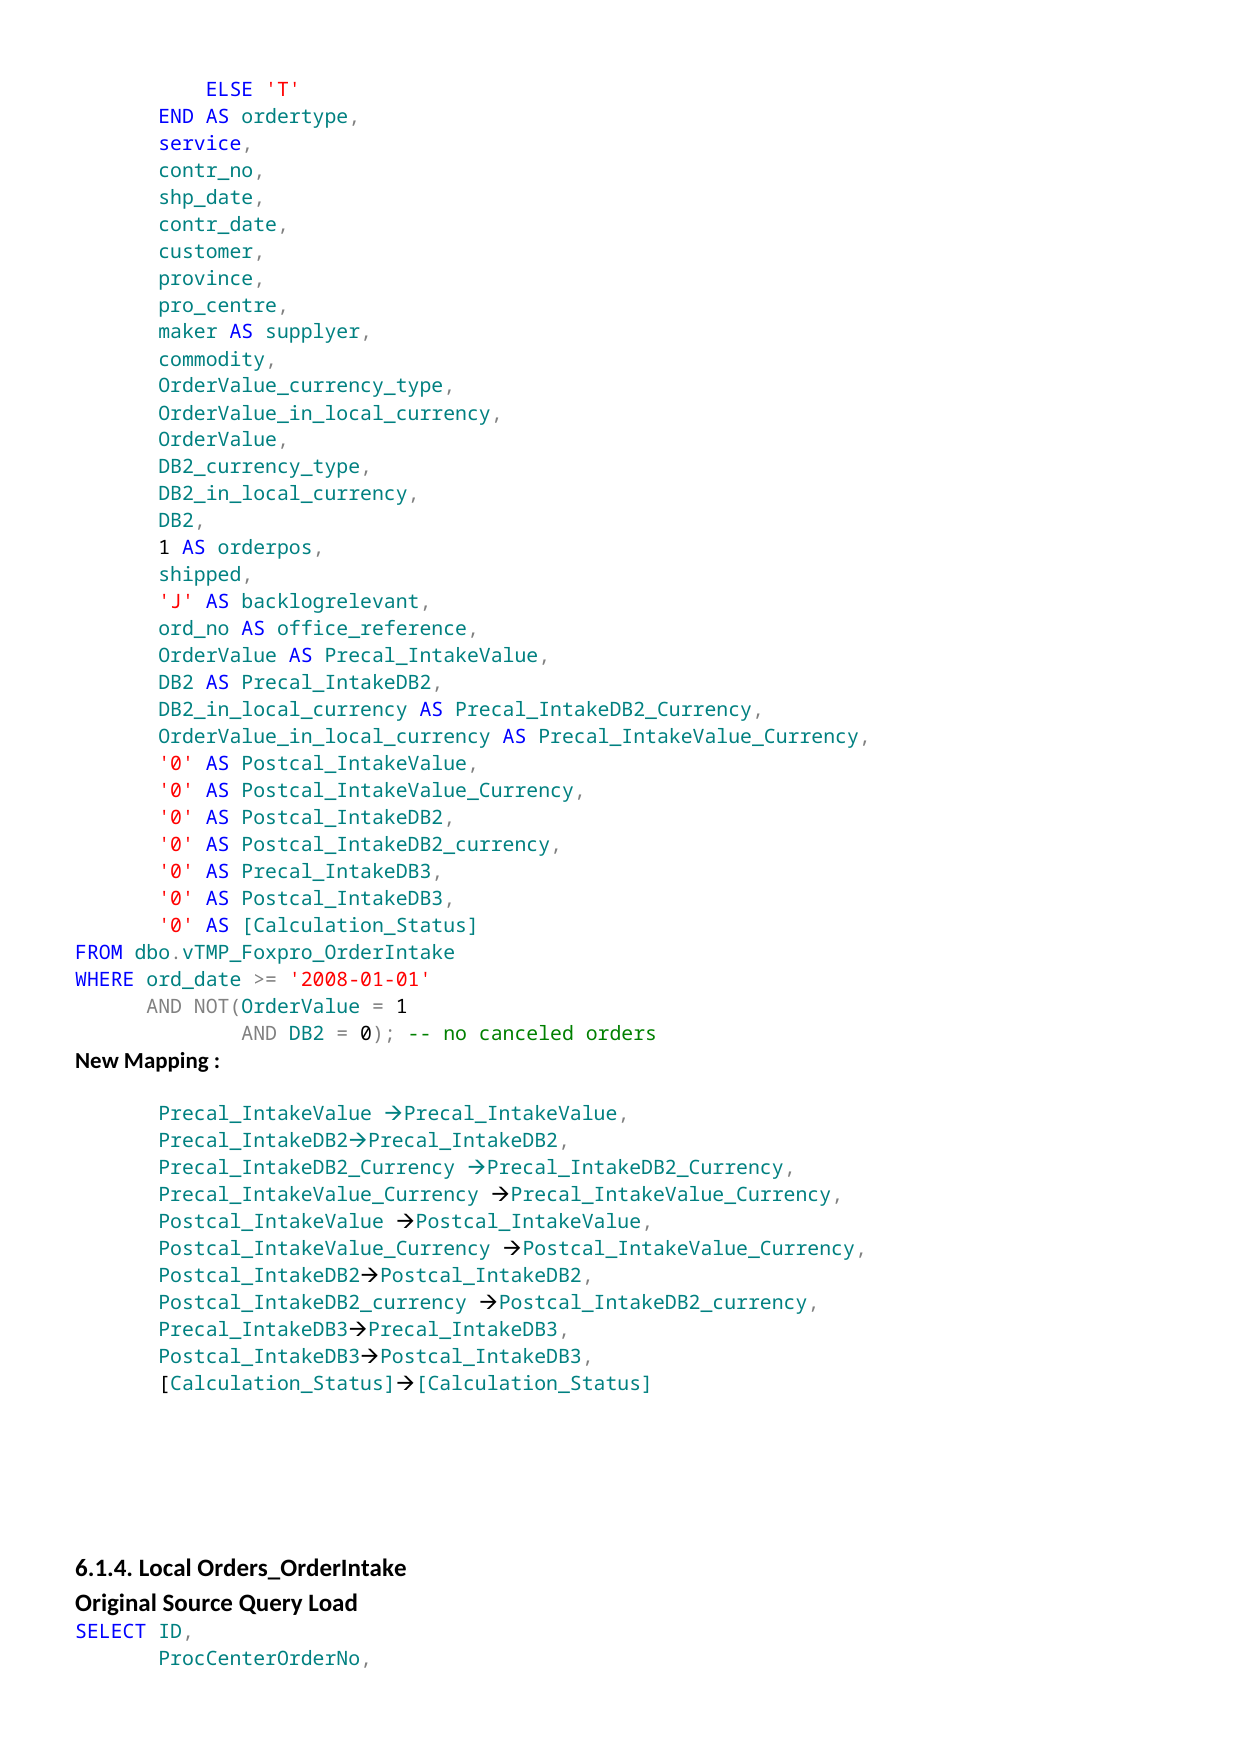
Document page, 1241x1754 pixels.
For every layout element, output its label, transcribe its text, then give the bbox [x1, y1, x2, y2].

text Original Source Query Load [75, 1587, 1165, 1617]
text [Calculation_Status][Calculation_Status] [75, 1369, 1165, 1396]
text Postcal_IntakeValue_Currency Postcal_IntakeValue_Currency, [75, 1234, 1165, 1261]
text 'J' AS backlogrelevant, [75, 588, 1165, 614]
text service, [75, 129, 1165, 156]
text customer, [75, 237, 1165, 264]
text contr_date, [75, 210, 1165, 237]
text Postcal_IntakeDB2Postcal_IntakeDB2, [75, 1261, 1165, 1288]
text OrderValue_currency_type, [75, 372, 1165, 399]
text Postcal_IntakeDB2_currency Postcal_IntakeDB2_currency, [75, 1288, 1165, 1315]
text WHERE ord_date >= '2008-01-01' [75, 965, 1165, 992]
text Precal_IntakeDB2Precal_IntakeDB2, [75, 1126, 1165, 1153]
text DB2, [75, 507, 1165, 534]
text 1 AS orderpos, [75, 534, 1165, 561]
text ord_no AS office_reference, [75, 614, 1165, 642]
text FROM dbo.vTMP_Foxpro_OrderIntake [75, 938, 1165, 965]
text Precal_IntakeValue_Currency Precal_IntakeValue_Currency, [75, 1180, 1165, 1207]
text SELECT ID, [75, 1617, 1165, 1644]
text contr_no, [75, 156, 1165, 183]
text DB2 AS Precal_IntakeDB2, [75, 668, 1165, 696]
text OrderValue_in_local_currency AS Precal_IntakeValue_Currency, [75, 722, 1165, 749]
text DB2_in_local_currency, [75, 480, 1165, 507]
text Postcal_IntakeValue Postcal_IntakeValue, [75, 1207, 1165, 1234]
text DB2_currency_type, [75, 453, 1165, 480]
text Precal_IntakeDB3Precal_IntakeDB3, [75, 1315, 1165, 1342]
text ProcCenterOrderNo, [75, 1644, 1165, 1671]
text maker AS supplyer, [75, 318, 1165, 345]
text AND DB2 = 0); -- no canceled orders [75, 1019, 1165, 1046]
text AND NOT(OrderValue = 1 [75, 992, 1165, 1019]
text commodity, [75, 345, 1165, 372]
text '0' AS [Calculation_Status] [75, 911, 1165, 938]
text '0' AS Postcal_IntakeValue_Currency, [75, 776, 1165, 803]
text ELSE 'T' [75, 75, 1165, 102]
text '0' AS Postcal_IntakeDB2_currency, [75, 830, 1165, 857]
text END AS ordertype, [75, 102, 1165, 129]
text OrderValue_in_local_currency, [75, 399, 1165, 426]
text province, [75, 264, 1165, 291]
text shp_date, [75, 183, 1165, 210]
text '0' AS Precal_IntakeDB3, [75, 857, 1165, 884]
text '0' AS Postcal_IntakeDB2, [75, 803, 1165, 830]
text '0' AS Postcal_IntakeValue, [75, 749, 1165, 776]
text DB2_in_local_currency AS Precal_IntakeDB2_Currency, [75, 696, 1165, 722]
subtitle 6.1.4. Local Orders_OrderIntake [75, 1552, 1165, 1582]
text OrderValue, [75, 426, 1165, 453]
text OrderValue AS Precal_IntakeValue, [75, 642, 1165, 668]
text New Mapping : [75, 1046, 1165, 1074]
text '0' AS Postcal_IntakeDB3, [75, 884, 1165, 911]
text shipped, [75, 561, 1165, 588]
text Precal_IntakeDB2_Currency Precal_IntakeDB2_Currency, [75, 1153, 1165, 1180]
text Precal_IntakeValue Precal_IntakeValue, [75, 1099, 1165, 1126]
text Postcal_IntakeDB3Postcal_IntakeDB3, [75, 1342, 1165, 1369]
text pro_centre, [75, 291, 1165, 318]
